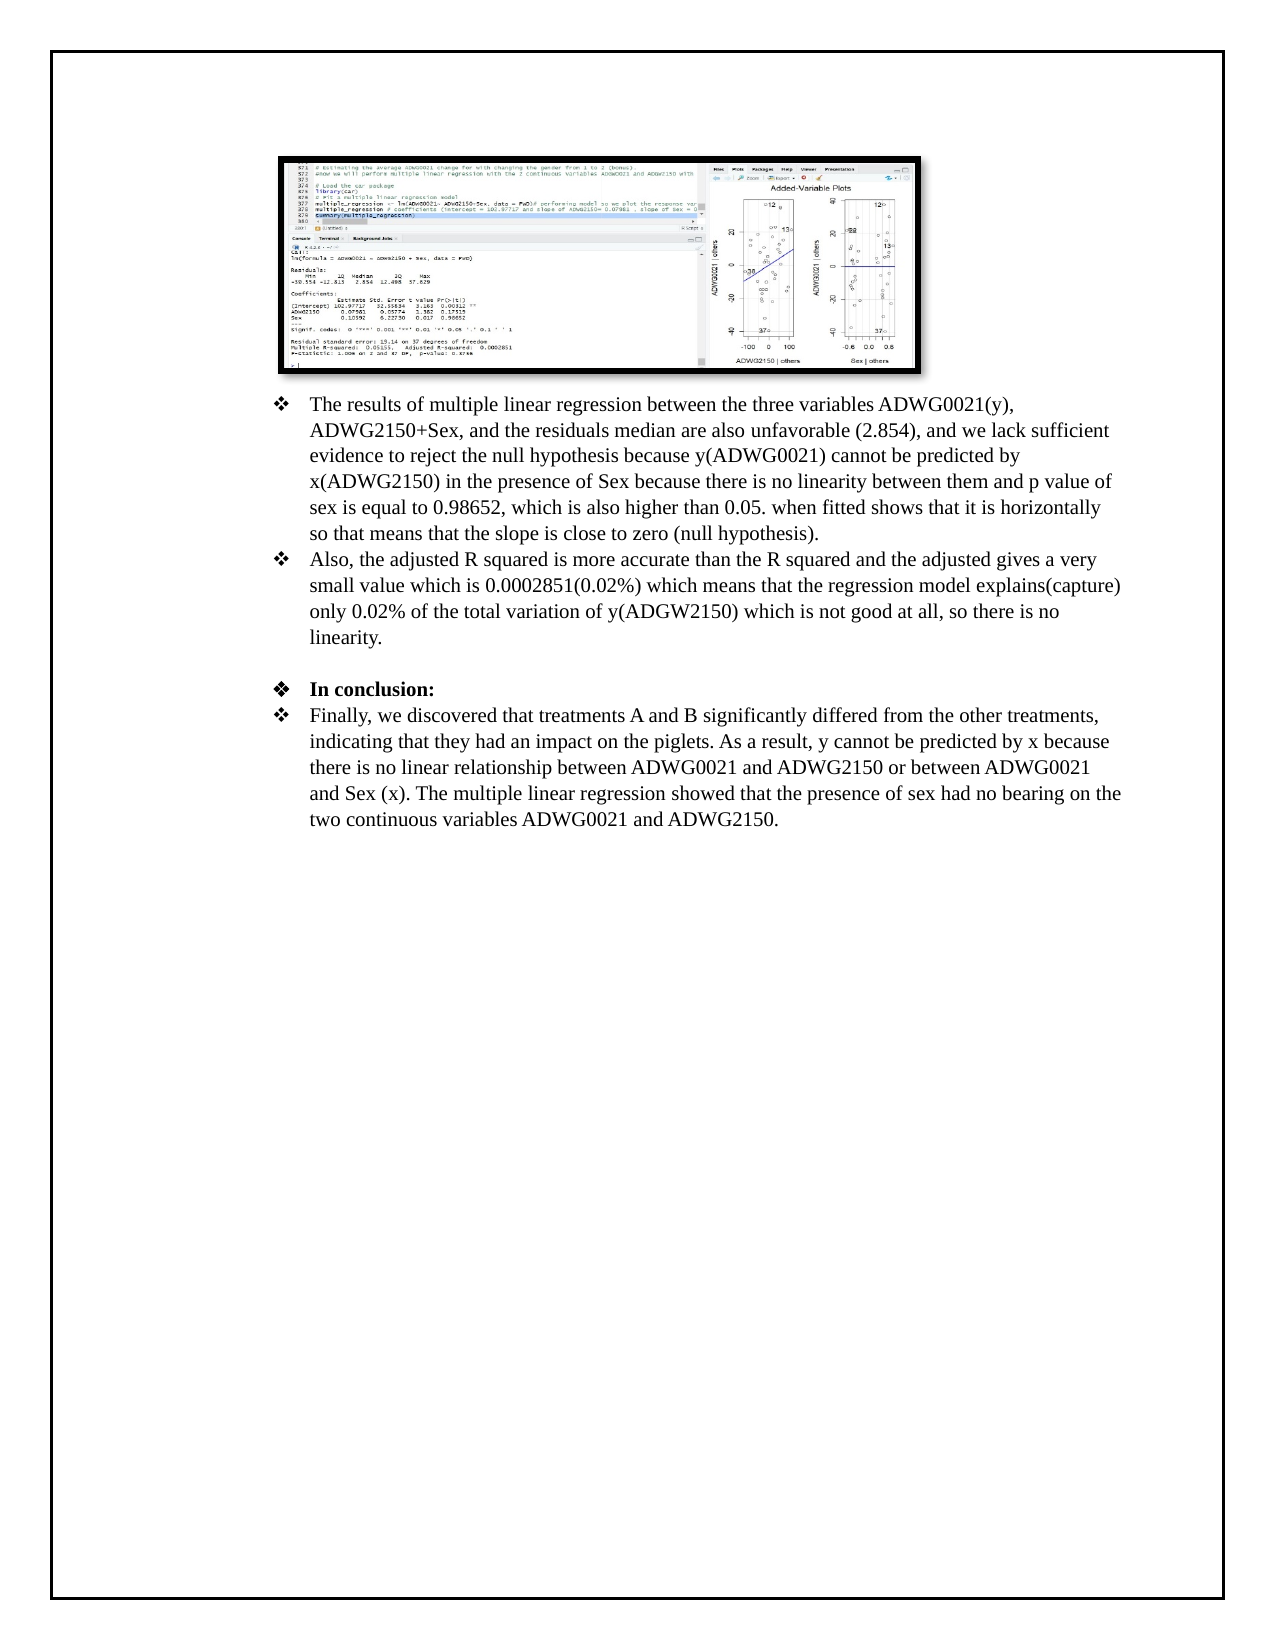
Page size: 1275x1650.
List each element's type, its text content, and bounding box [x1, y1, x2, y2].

list Finally, we discovered that treatments A and B significantly differed from the other treatments, indicating that they had an impact on the piglets. As a result, y cannot be predicted by x because there is no linear relationship between ADWG0021 and ADWG2150 or between ADWG0021 and Sex (x). The multiple linear regression showed that the presence of sex had no bearing on the two continuous variables ADWG0021 and ADWG2150. [272, 703, 1125, 831]
list The results of multiple linear regression between the three variables ADWG0021(y), ADWG2150+Sex, and the residuals median are also unfavorable (2.854), and we lack sufficient evidence to reject the null hypothesis because y(ADWG0021) cannot be predicted by x(ADWG2150) in the presence of Sex because there is no linearity between them and p value of sex is equal to 0.98652, which is also higher than 0.05. when fitted shows that it is horizontally so that means that the slope is close to zero (null hypothesis). [272, 392, 1125, 545]
list Also, the adjusted R squared is more accurate than the R squared and the adjusted gives a very small value which is 0.0002851(0.02%) which means that the regression model explains(capture) only 0.02% of the total variation of y(ADGW2150) which is not good at all, so there is no linearity. [272, 547, 1125, 649]
picture [284, 163, 915, 368]
list In conclusion: [272, 677, 1125, 701]
